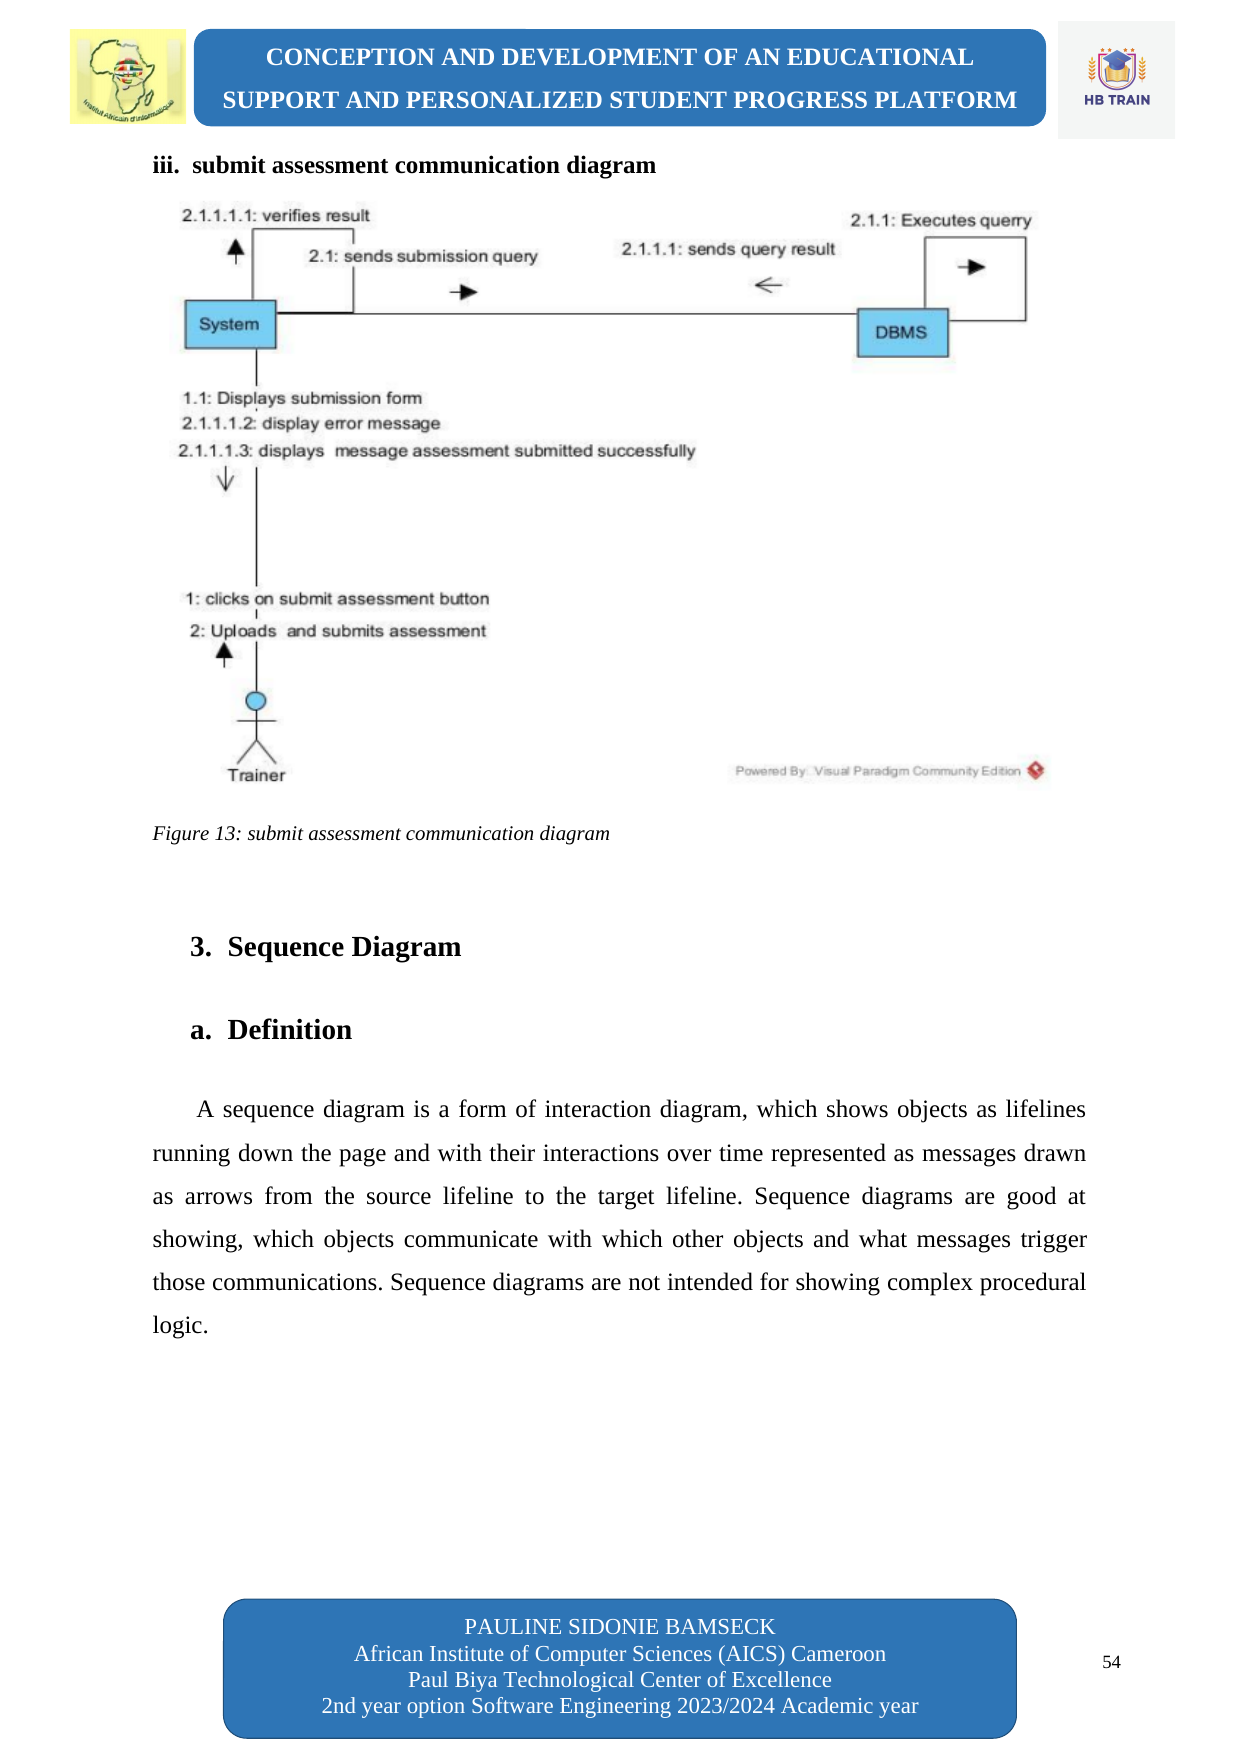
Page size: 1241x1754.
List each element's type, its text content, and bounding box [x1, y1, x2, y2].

subtitle Definition [190, 1012, 1088, 1046]
text Figure 13: submit assessment communication diagram [152, 821, 1088, 845]
text A sequence diagram is a form of interaction diagram, which shows objects as lifelines running down the page and with their interactions over time represented as messages drawn as arrows from the source lifeline to the target lifeline. Sequence diagrams are good at showing, which objects communicate with which other objects and what messages trigger those communications. Sequence diagrams are not intended for showing complex procedural logic. [152, 1094, 1088, 1339]
picture [1058, 21, 1176, 139]
subtitle Sequence Diagram [190, 929, 1088, 963]
picture [69, 29, 187, 124]
text iii. submit assessment communication diagram [152, 150, 1088, 179]
picture [152, 193, 1088, 807]
